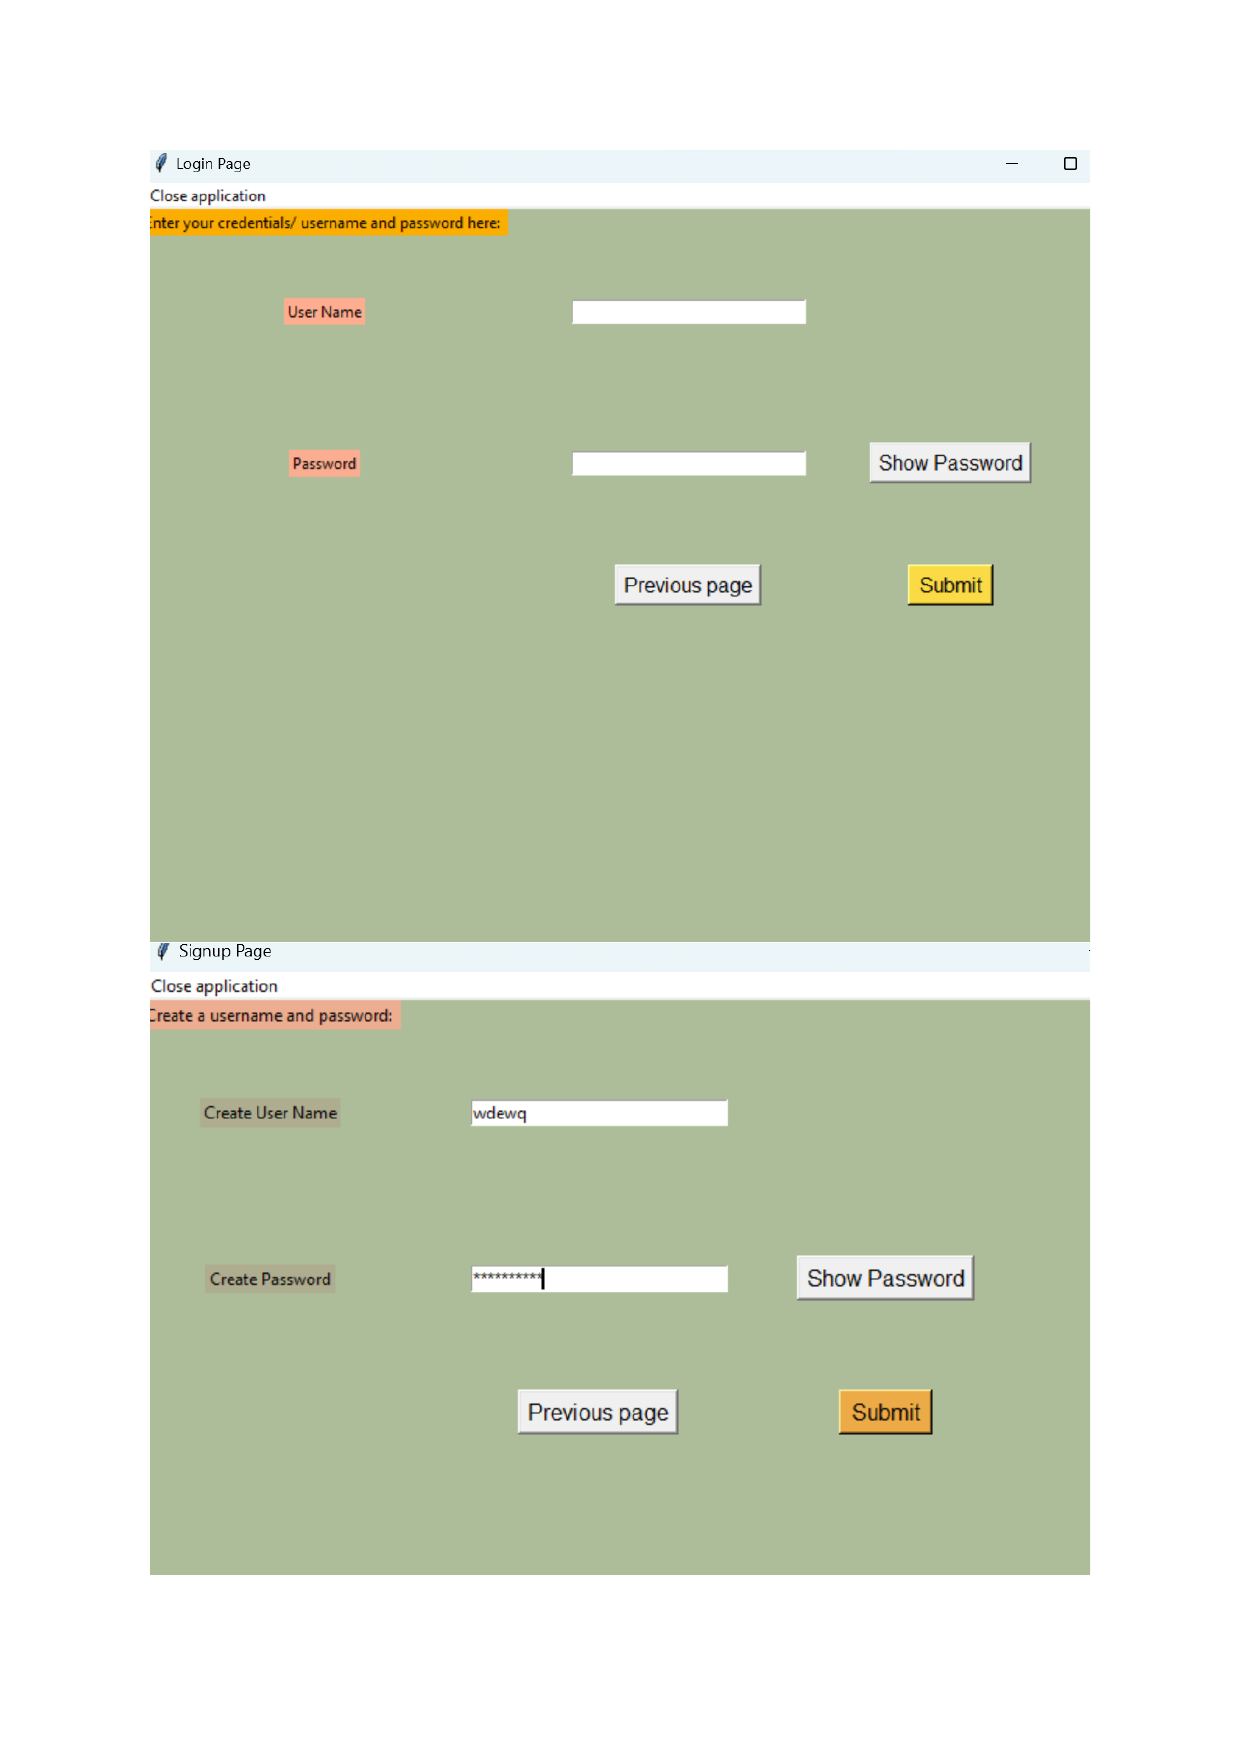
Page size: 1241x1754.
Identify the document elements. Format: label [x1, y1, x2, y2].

picture [150, 150, 1091, 942]
picture [150, 943, 1091, 1575]
